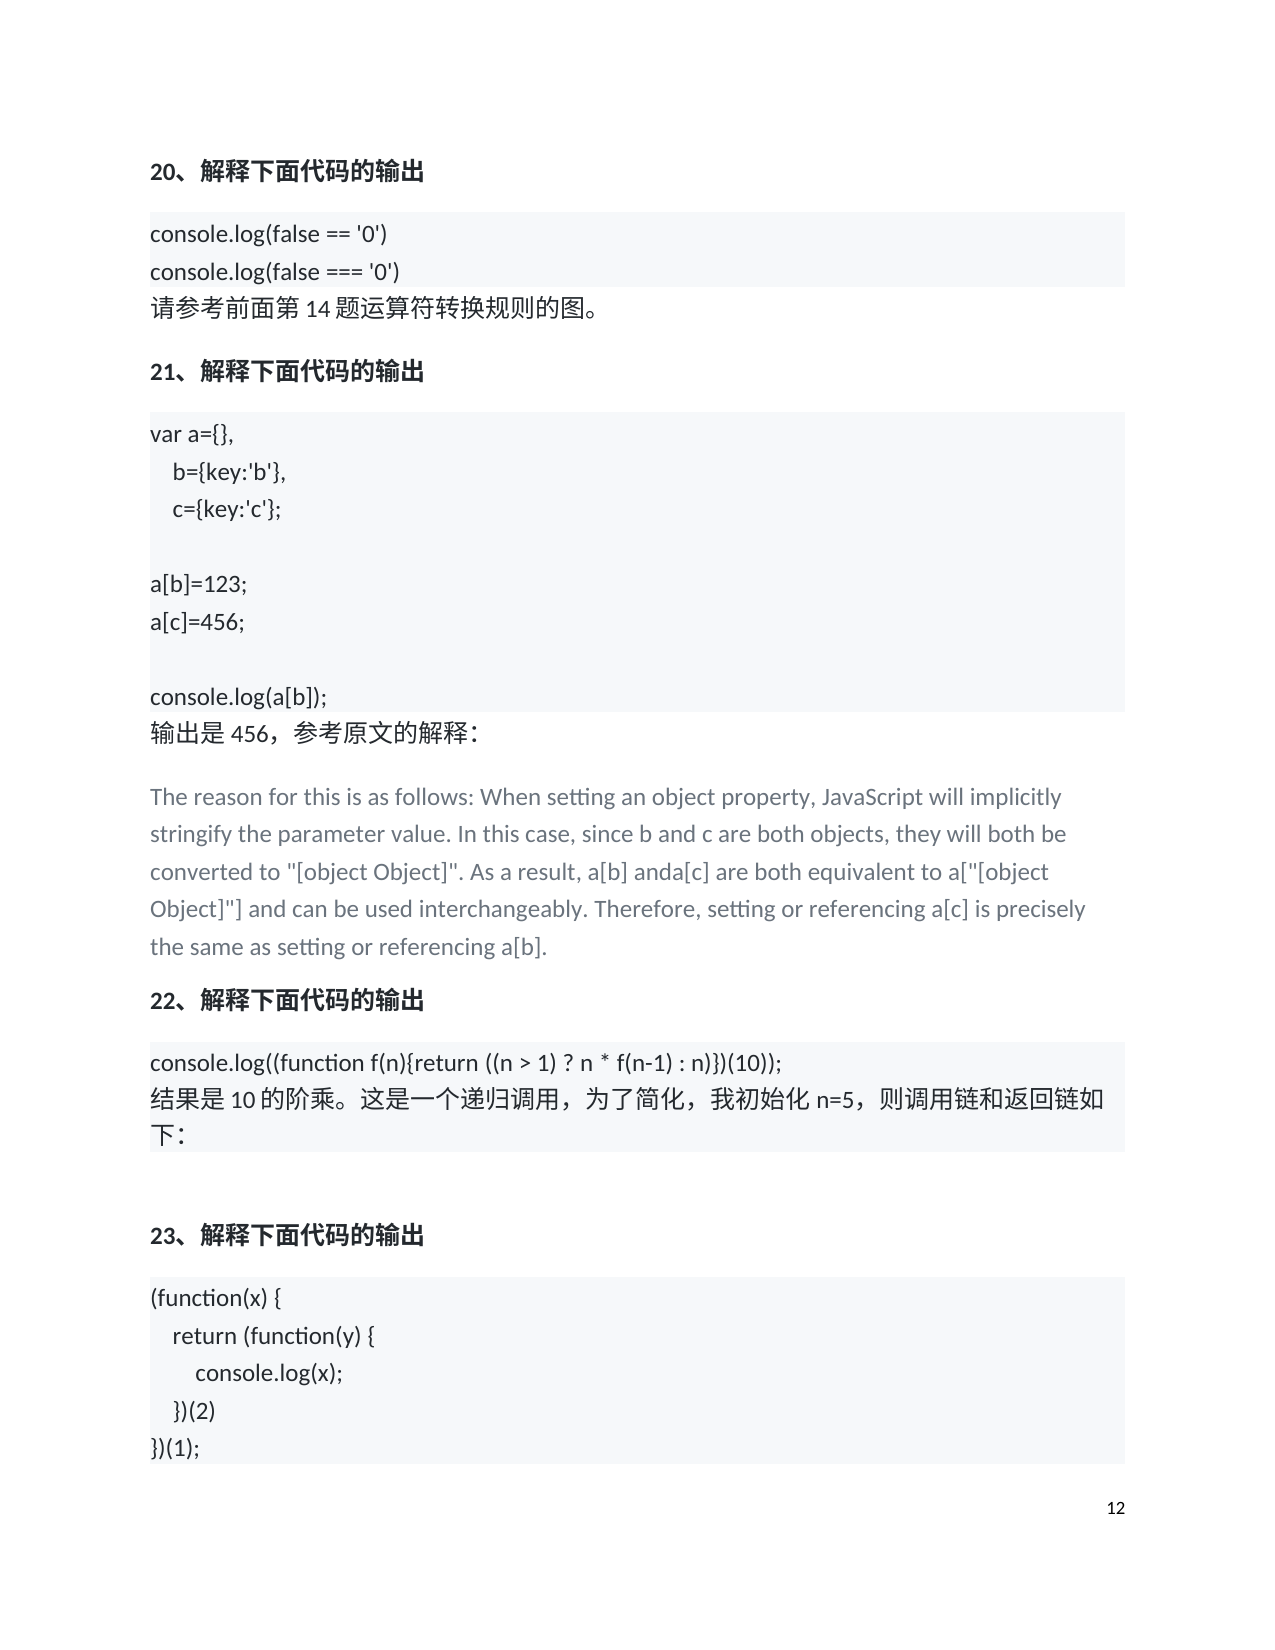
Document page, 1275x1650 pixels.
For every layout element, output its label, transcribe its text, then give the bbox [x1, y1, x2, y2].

text c={key:'c'}; [150, 487, 1125, 525]
text console.log((function f(n){return ((n > 1) ? n * f(n-1) : n)})(10)); [150, 1042, 1125, 1079]
text })(2) [150, 1389, 1125, 1427]
text console.log(x); [150, 1352, 1125, 1389]
text a[c]=456; [150, 600, 1125, 637]
text 输出是 456，参考原文的解释： [150, 712, 1125, 750]
text The reason for this is as follows: When setting an object property, JavaScript will implicitly stringify the parameter value. In this case, since b and c are both objects, they will both be converted to "[object Object]". As a result, a[b] anda[c] are both equivalent to a["[object Object]"] and can be used interchangeably. Therefore, setting or referencing a[c] is precisely the same as setting or referencing a[b]. [150, 775, 1125, 962]
text console.log(false === '0') [150, 250, 1125, 287]
text (function(x) { [150, 1277, 1125, 1314]
text a[b]=123; [150, 562, 1125, 600]
text 21、解释下面代码的输出 [150, 350, 1125, 387]
text var a={}, [150, 412, 1125, 450]
text 23、解释下面代码的输出 [150, 1214, 1125, 1252]
text b={key:'b'}, [150, 450, 1125, 487]
text 请参考前面第14题运算符转换规则的图。 [150, 287, 1125, 325]
text })(1); [150, 1427, 1125, 1464]
text 结果是10的阶乘。这是一个递归调用，为了简化，我初始化 n=5，则调用链和返回链如下： [150, 1079, 1125, 1152]
text console.log(a[b]); [150, 675, 1125, 712]
text 20、解释下面代码的输出 [150, 150, 1125, 187]
text 22、解释下面代码的输出 [150, 979, 1125, 1017]
text console.log(false == '0') [150, 212, 1125, 250]
text return (function(y) { [150, 1314, 1125, 1352]
